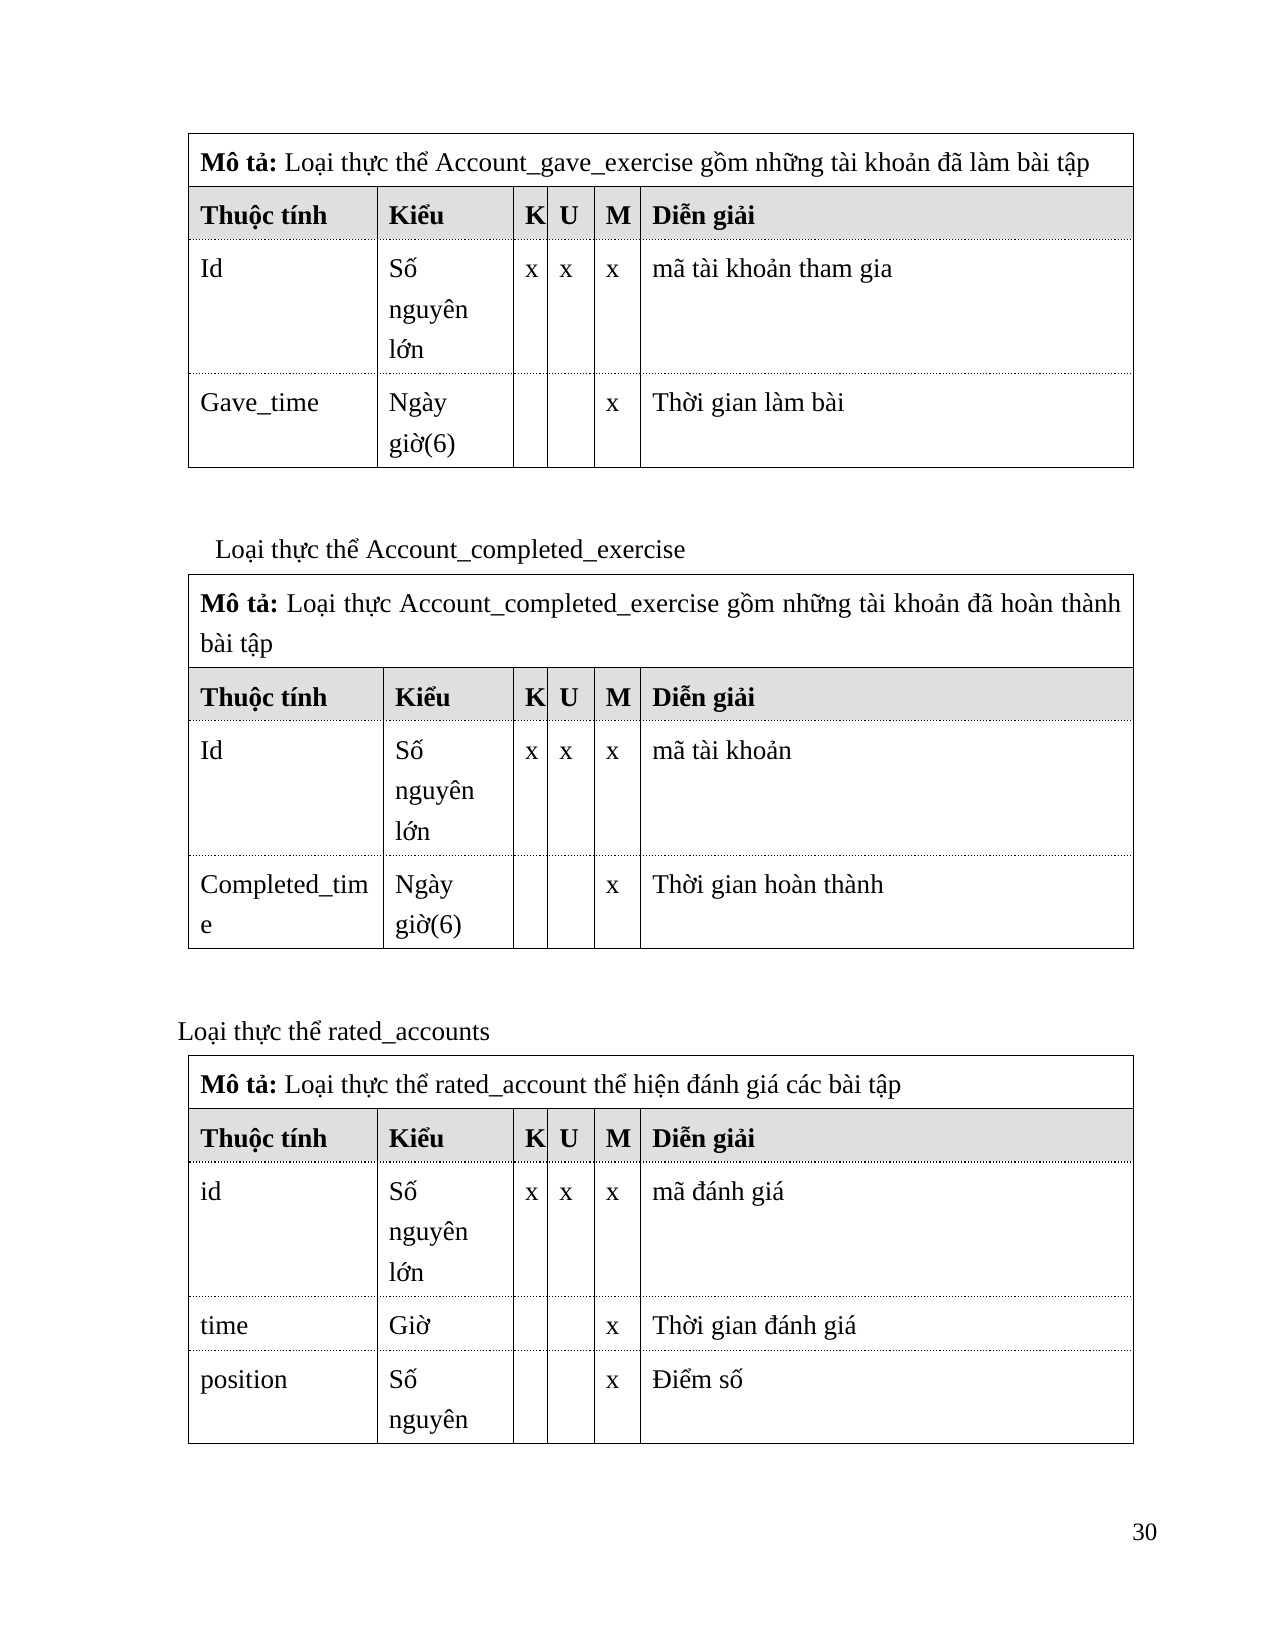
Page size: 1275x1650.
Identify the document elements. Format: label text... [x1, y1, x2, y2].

table_cell Kiểu [384, 668, 513, 720]
table_header Mô tả: Loại thực Account_completed_exercise gồm những tài khoản đã hoàn thành bài tập [189, 575, 1133, 667]
table_cell x [514, 239, 547, 373]
table_cell x [595, 720, 640, 854]
table_cell U [548, 187, 594, 239]
table_cell x [595, 239, 640, 373]
table_cell U [548, 1109, 594, 1161]
table_cell [514, 1350, 547, 1443]
table_cell Số nguyên lớn [384, 720, 513, 854]
table_cell x [595, 1161, 640, 1296]
table_cell time [189, 1296, 377, 1349]
table_cell [548, 1296, 594, 1349]
table_cell Id [189, 239, 377, 373]
table_cell Điểm số [641, 1350, 1133, 1443]
table_cell Thuộc tính [189, 668, 383, 720]
table_cell Thời gian hoàn thành [641, 855, 1133, 948]
table_cell position [189, 1350, 377, 1443]
table_cell id [189, 1161, 377, 1296]
table_cell Kiểu [378, 187, 513, 239]
table_cell K [514, 668, 547, 720]
table_cell Kiểu [378, 1109, 513, 1161]
table_cell Ngày giờ(6) [384, 855, 513, 948]
table_cell K [514, 187, 547, 239]
table_cell U [548, 668, 594, 720]
table_cell mã đánh giá [641, 1161, 1133, 1296]
table_cell x [595, 855, 640, 948]
table_cell K [514, 1109, 547, 1161]
table_cell M [595, 668, 640, 720]
table_header Mô tả: Loại thực thể rated_account thể hiện đánh giá các bài tập [189, 1056, 1133, 1108]
table_cell x [514, 1161, 547, 1296]
table_cell [514, 855, 547, 948]
table_cell Giờ [378, 1296, 513, 1349]
table_cell Id [189, 720, 383, 854]
table_cell mã tài khoản tham gia [641, 239, 1133, 373]
table_cell [548, 855, 594, 948]
text Loại thực thể rated_accounts [177, 1014, 1157, 1046]
table_cell Completed_time [189, 855, 383, 948]
table_cell Số nguyên [378, 1350, 513, 1443]
table_cell Thời gian làm bài [641, 373, 1133, 467]
table_cell Số nguyên lớn [378, 1161, 513, 1296]
table_cell M [595, 1109, 640, 1161]
table_cell M [595, 187, 640, 239]
table_header Mô tả: Loại thực thể Account_gave_exercise gồm những tài khoản đã làm bài tập [189, 134, 1133, 186]
table_cell x [514, 720, 547, 854]
table_cell Ngày giờ(6) [378, 373, 513, 467]
table_cell x [548, 1161, 594, 1296]
table_cell Diễn giải [641, 1109, 1133, 1161]
table_cell x [595, 1350, 640, 1443]
table_cell Thuộc tính [189, 1109, 377, 1161]
table_cell Gave_time [189, 373, 377, 467]
table_cell Thuộc tính [189, 187, 377, 239]
table_cell [514, 1296, 547, 1349]
table_cell x [595, 1296, 640, 1349]
table_cell Diễn giải [641, 668, 1133, 720]
table_cell mã tài khoản [641, 720, 1133, 854]
text Loại thực thể Account_completed_exercise [215, 533, 1157, 564]
table_cell [548, 373, 594, 467]
table_cell x [595, 373, 640, 467]
table_cell [548, 1350, 594, 1443]
table_cell Thời gian đánh giá [641, 1296, 1133, 1349]
table_cell Diễn giải [641, 187, 1133, 239]
table_cell [514, 373, 547, 467]
table_cell x [548, 239, 594, 373]
table_cell x [548, 720, 594, 854]
table_cell Số nguyên lớn [378, 239, 513, 373]
